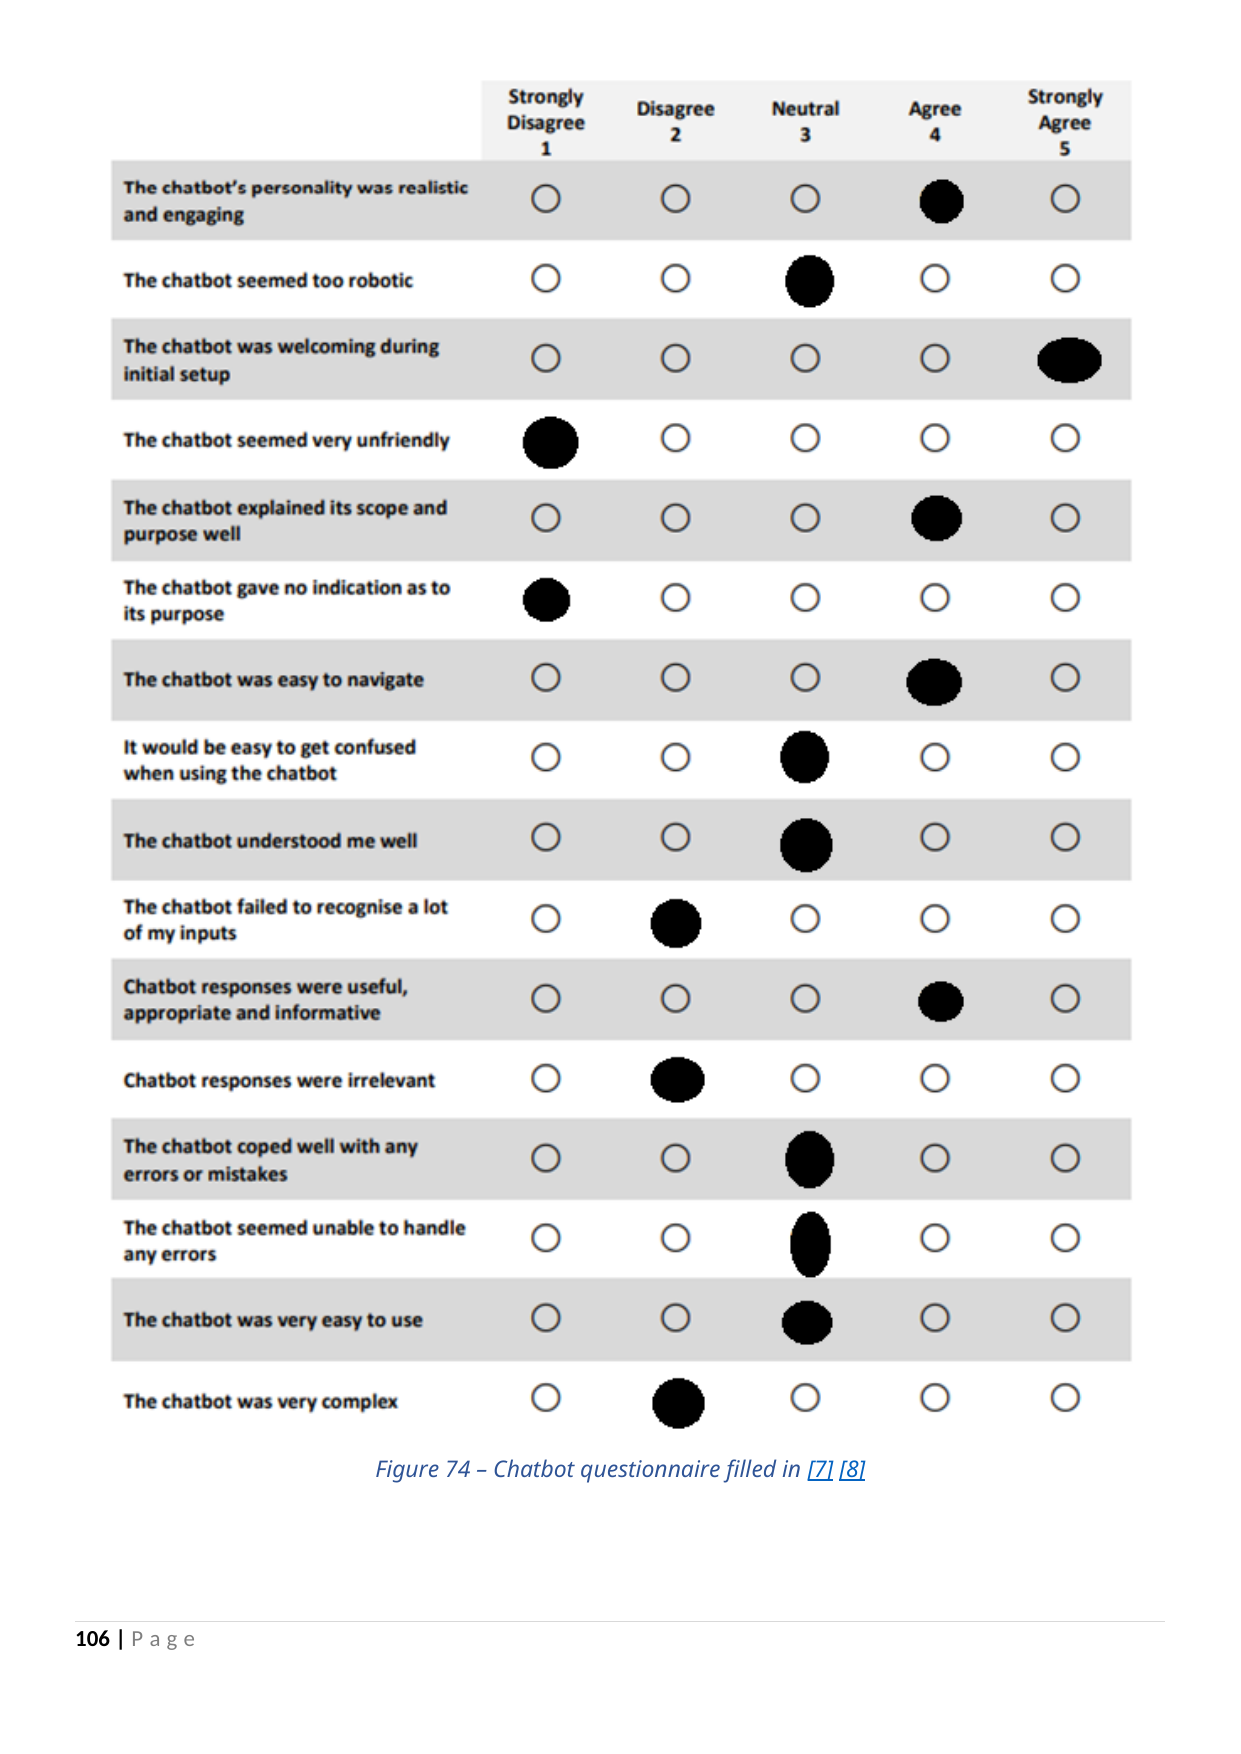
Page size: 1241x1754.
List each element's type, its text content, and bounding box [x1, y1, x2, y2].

subtitle Figure 74 – Chatbot questionnaire filled in [7] [8] [75, 1453, 1165, 1484]
picture [91, 75, 1149, 1434]
